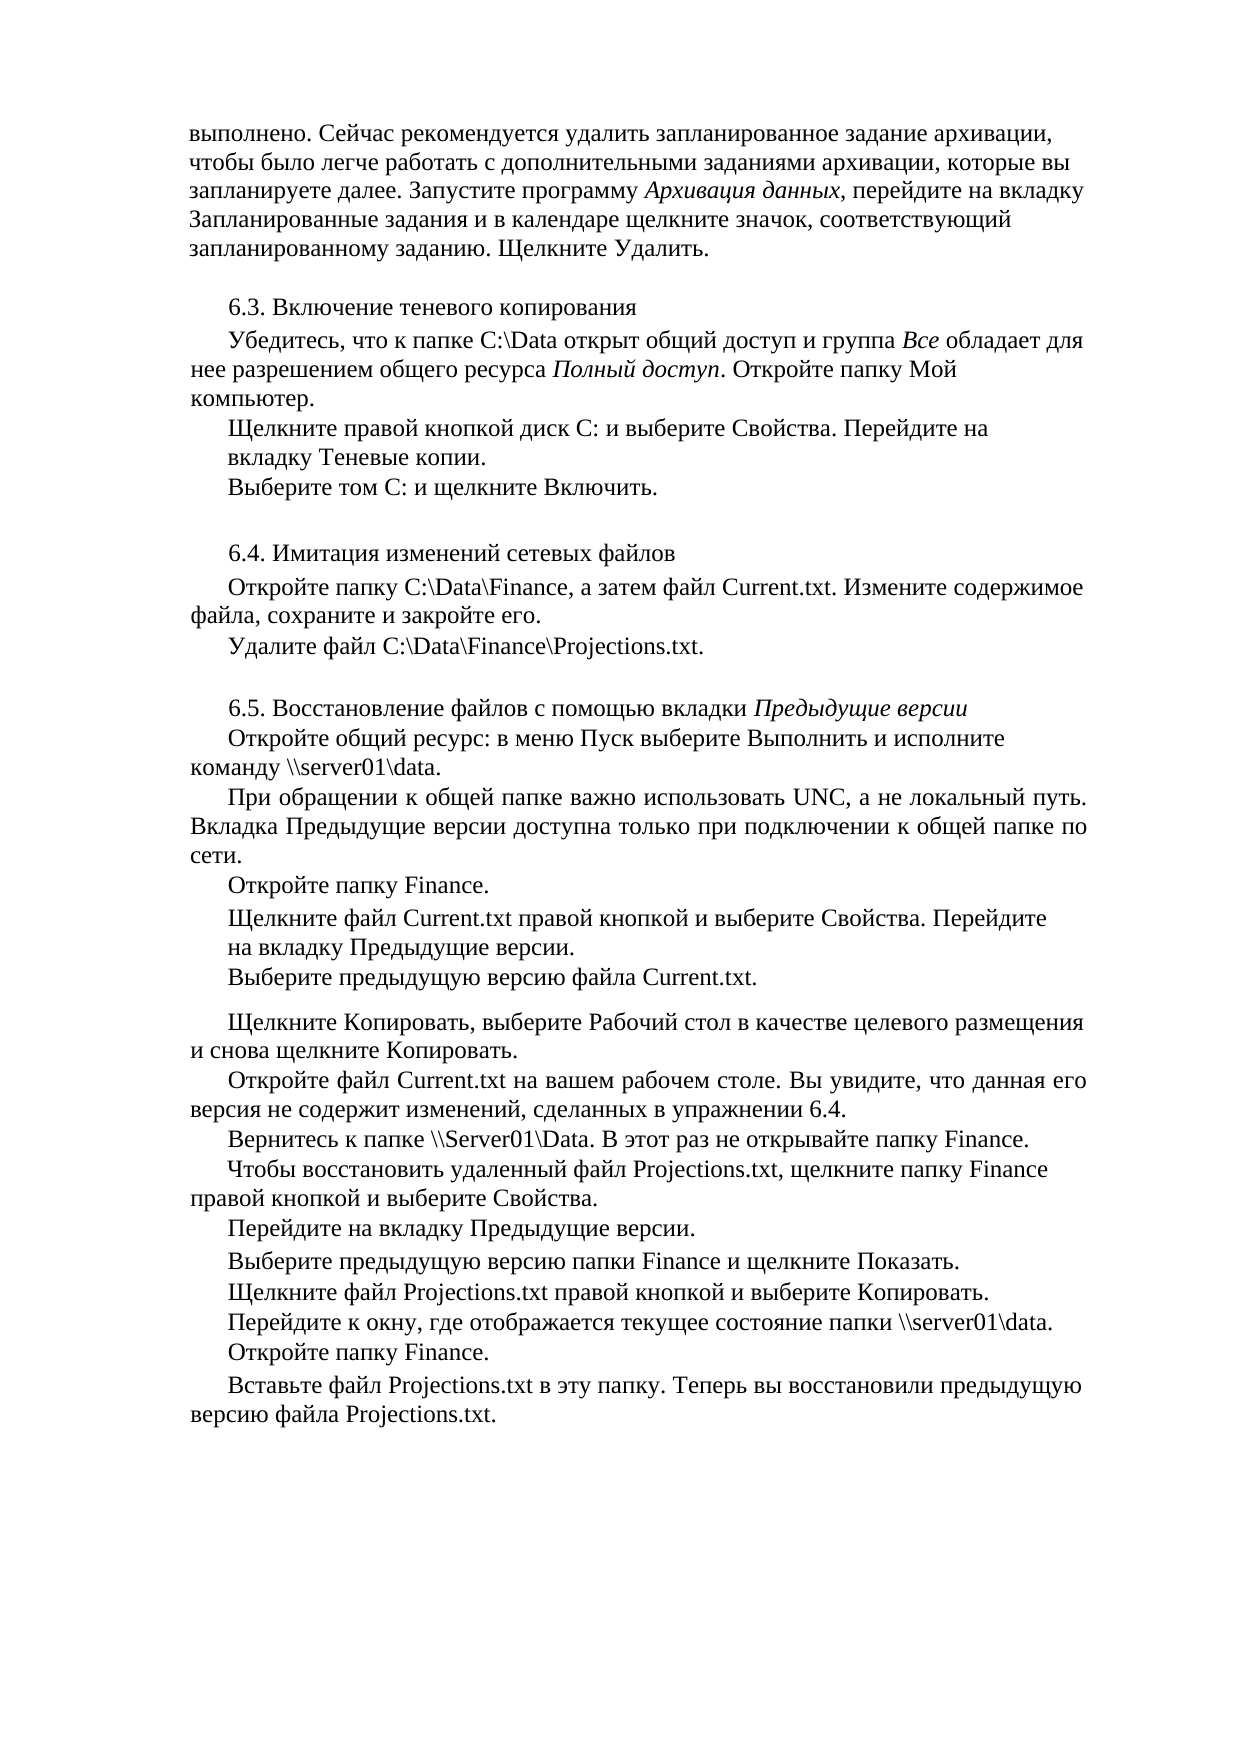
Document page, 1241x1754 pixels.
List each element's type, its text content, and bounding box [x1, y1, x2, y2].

text Удалите файл C:\Data\Finance\Projections.txt. [227, 631, 1152, 659]
text Убедитесь, что к папке C:\Data открыт общий доступ и группа Все обладает для нее разрешением общего ресурса Полный доступ. Откройте папку Мой компьютер. [190, 326, 1089, 412]
text Щелкните файл Projections.txt правой кнопкой и выберите Копировать. [190, 1277, 1088, 1305]
text Выберите том С: и щелкните Включить. [227, 472, 1152, 500]
text Выберите предыдущую версию файла Current.txt. [227, 962, 1152, 991]
text Откройте папку C:\Data\Finance, а затем файл Current.txt. Измените содержимое файла, сохраните и закройте его. [190, 572, 1088, 629]
text Щелкните файл Current.txt правой кнопкой и выберите Свойства. Перейдите на вкладку Предыдущие версии. [227, 903, 1071, 961]
text 6.3. Включение теневого копирования [228, 292, 1152, 321]
text Откройте общий ресурс: в меню Пуск выберите Выполнить и исполните команду \\server01\data. [190, 723, 1089, 781]
text Откройте файл Current.txt на вашем рабочем столе. Вы увидите, что данная его версия не содержит изменений, сделанных в упражнении 6.4. [190, 1066, 1088, 1123]
text Щелкните правой кнопкой диск С: и выберите Свойства. Перейдите на вкладку Теневые копии. [227, 413, 996, 471]
text Выберите предыдущую версию папки Finance и щелкните Показать. [190, 1246, 1088, 1275]
text Откройте папку Finance. [228, 870, 1152, 899]
text Вставьте файл Projections.txt в эту папку. Теперь вы восстановили предыдущую версию файла Projections.txt. [190, 1371, 1088, 1428]
text При обращении к общей папке важно использовать UNC, а не локальный путь. Вкладка Предыдущие версии доступна только при подключении к общей папке по сети. [190, 782, 1088, 869]
text Вернитесь к папке \\Server01\Data. В этот раз не открывайте папку Finance. [190, 1124, 1088, 1153]
text Чтобы восстановить удаленный файл Projections.txt, щелкните папку Finance правой кнопкой и выберите Свойства. [190, 1154, 1088, 1212]
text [189, 118, 1088, 262]
text Откройте папку Finance. [228, 1337, 1152, 1366]
text Перейдите к окну, где отображается текущее состояние папки \\server01\data. [190, 1307, 1088, 1336]
text 6.4. Имитация изменений сетевых файлов [228, 538, 1152, 567]
text 6.5. Восстановление файлов с помощью вкладки Предыдущие версии [190, 693, 1087, 722]
text Щелкните Копировать, выберите Рабочий стол в качестве целевого размещения и снова щелкните Копировать. [190, 1007, 1089, 1064]
text Перейдите на вкладку Предыдущие версии. [227, 1213, 1152, 1242]
